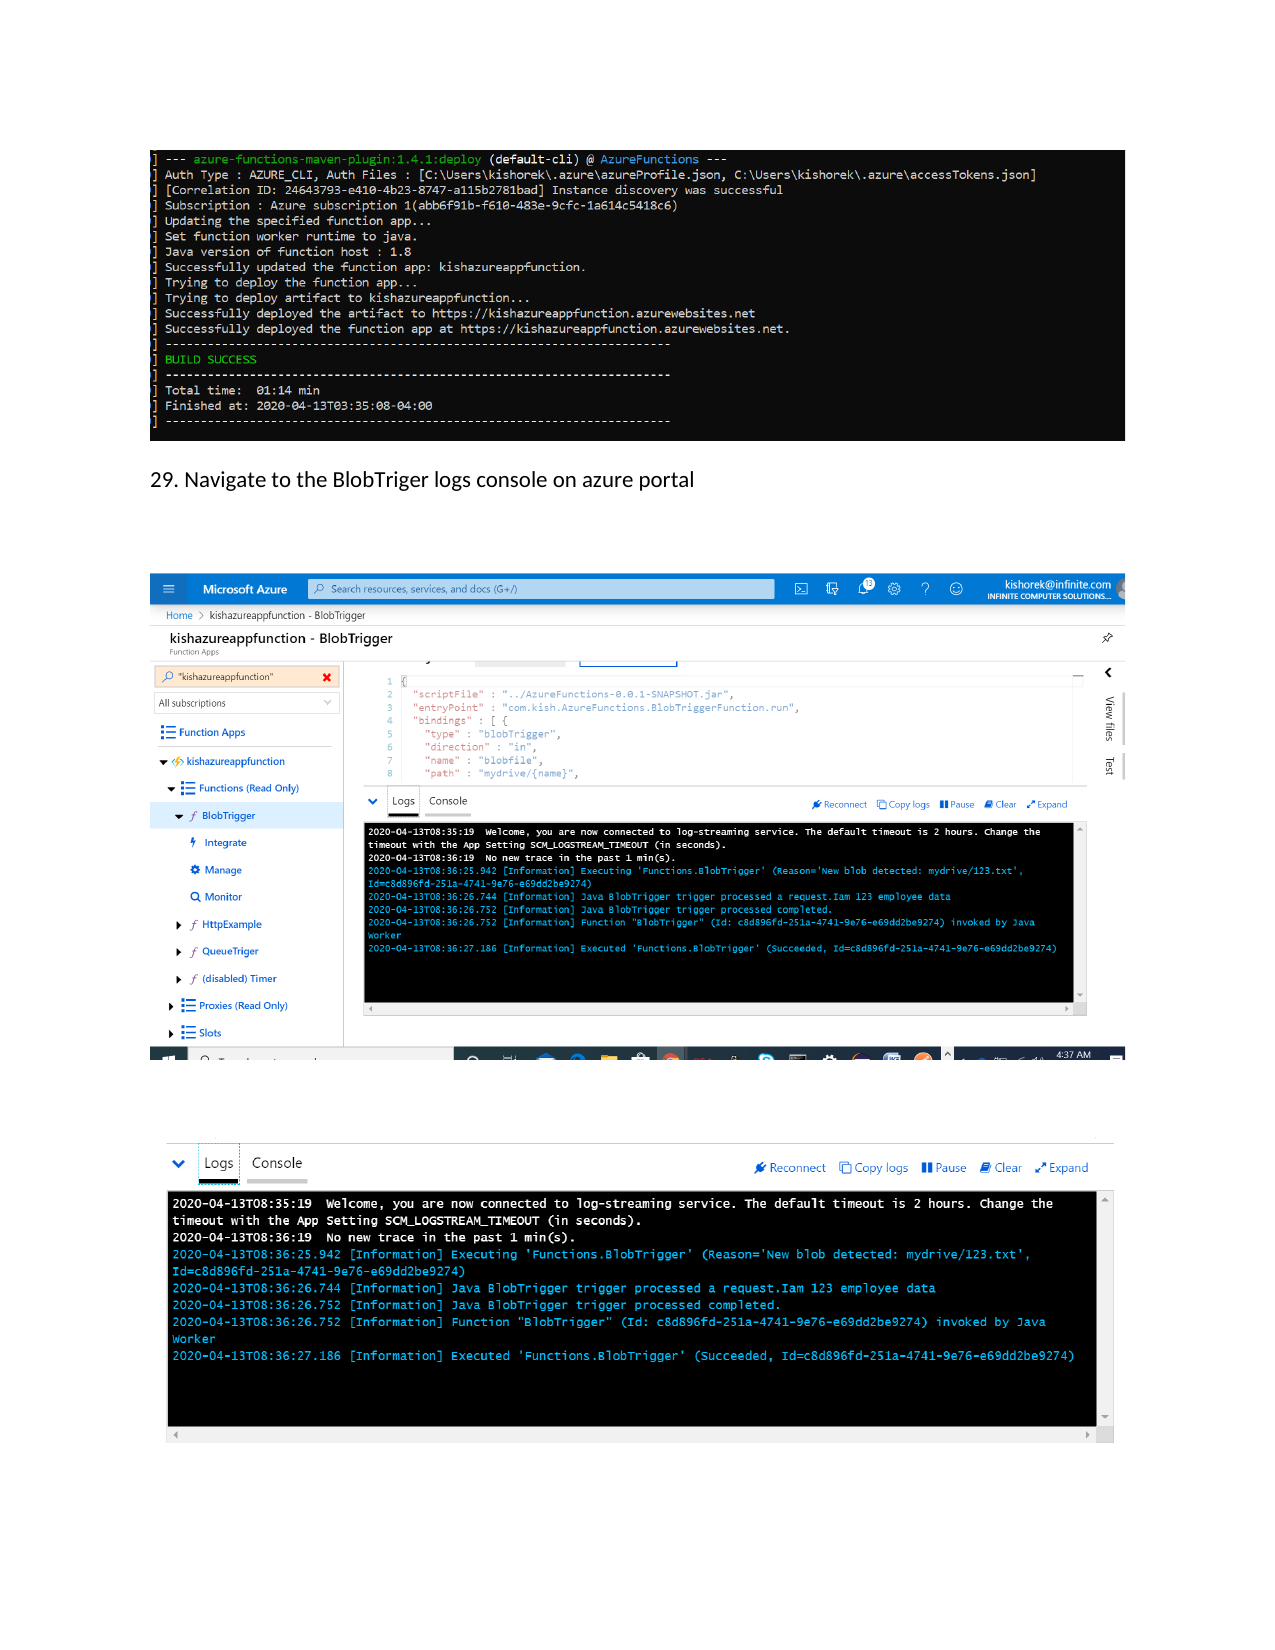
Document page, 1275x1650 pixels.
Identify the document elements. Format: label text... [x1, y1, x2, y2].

picture [150, 1137, 1125, 1443]
picture [150, 150, 1125, 441]
text 29. Navigate to the BlobTriger logs console on azure portal [150, 466, 1125, 493]
picture [150, 571, 1125, 1060]
